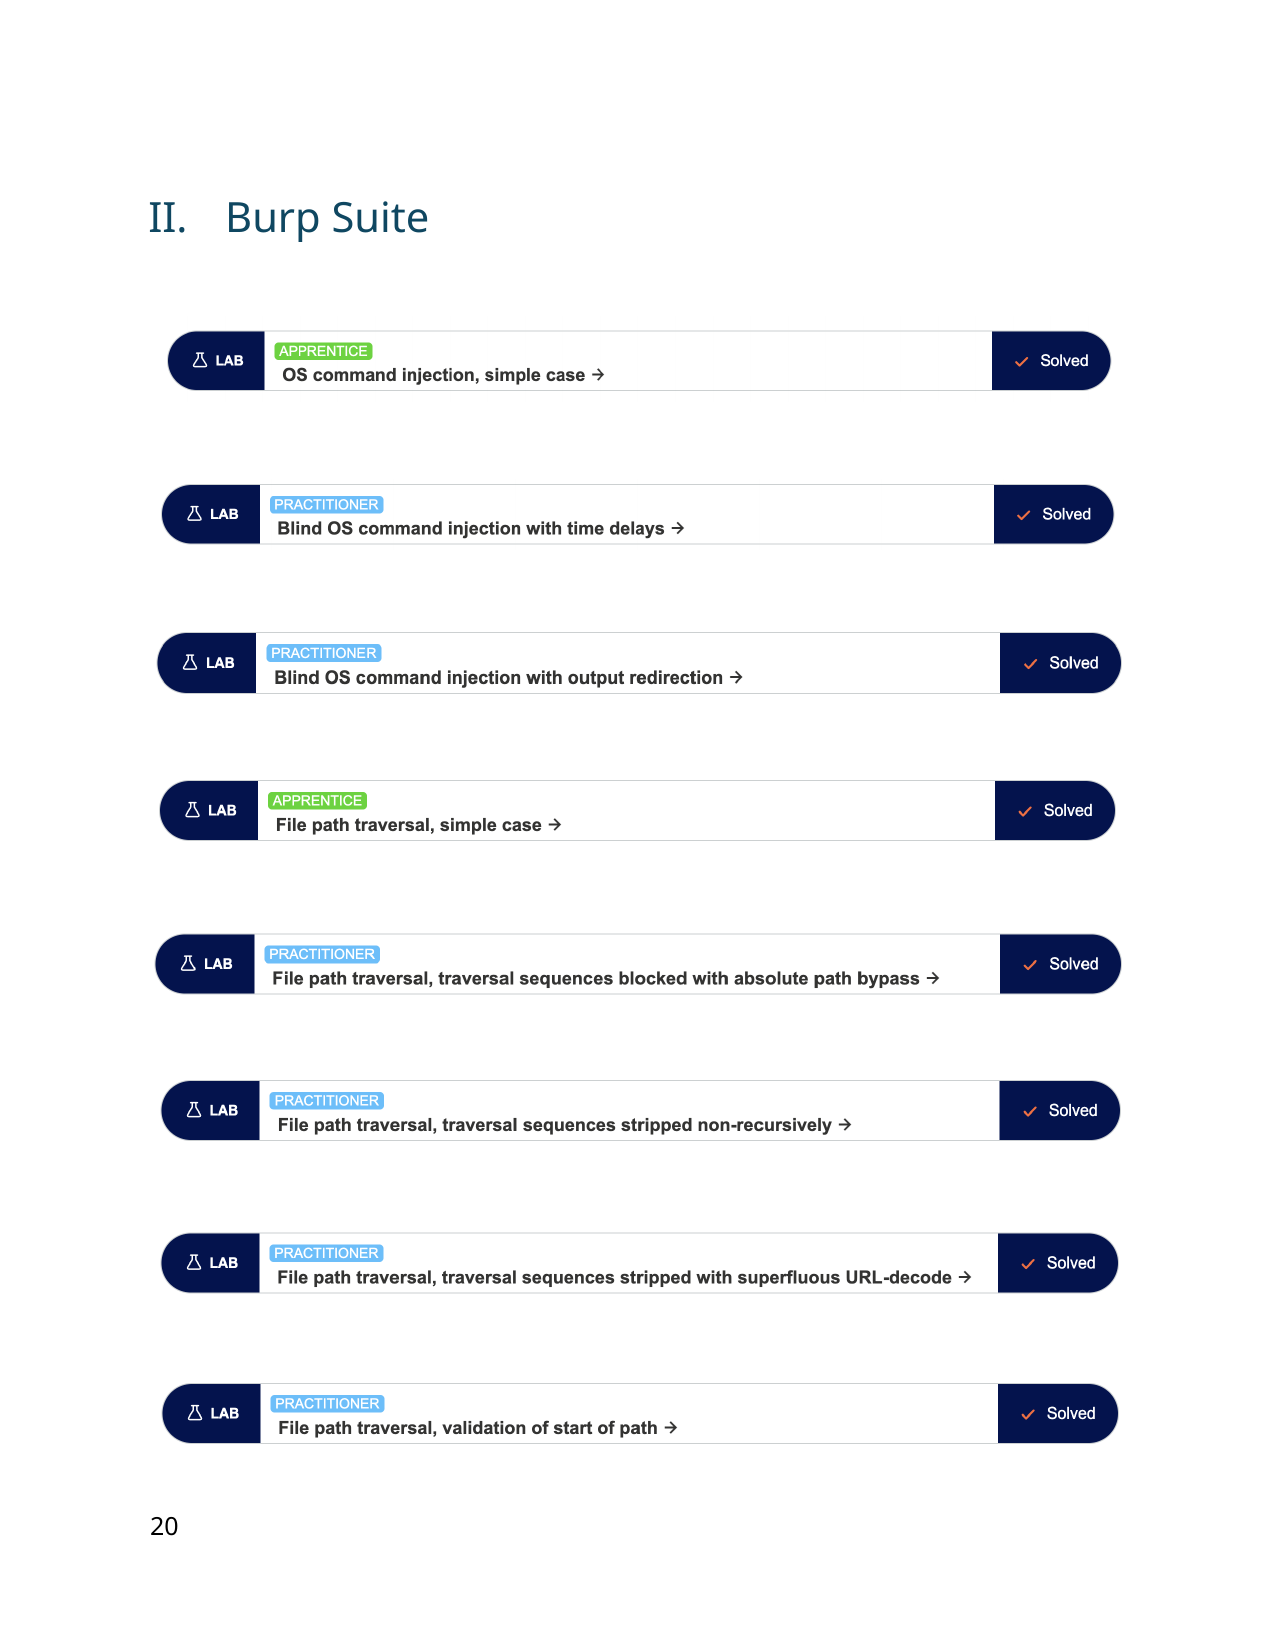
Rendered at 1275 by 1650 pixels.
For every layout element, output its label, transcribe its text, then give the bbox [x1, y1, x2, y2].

picture [150, 479, 1125, 550]
picture [150, 627, 1125, 699]
picture [150, 927, 1125, 998]
picture [150, 775, 1125, 850]
picture [150, 1377, 1125, 1453]
picture [150, 1226, 1125, 1300]
picture [150, 1075, 1125, 1149]
picture [150, 316, 1125, 402]
subtitle Burp Suite [187, 187, 1125, 244]
